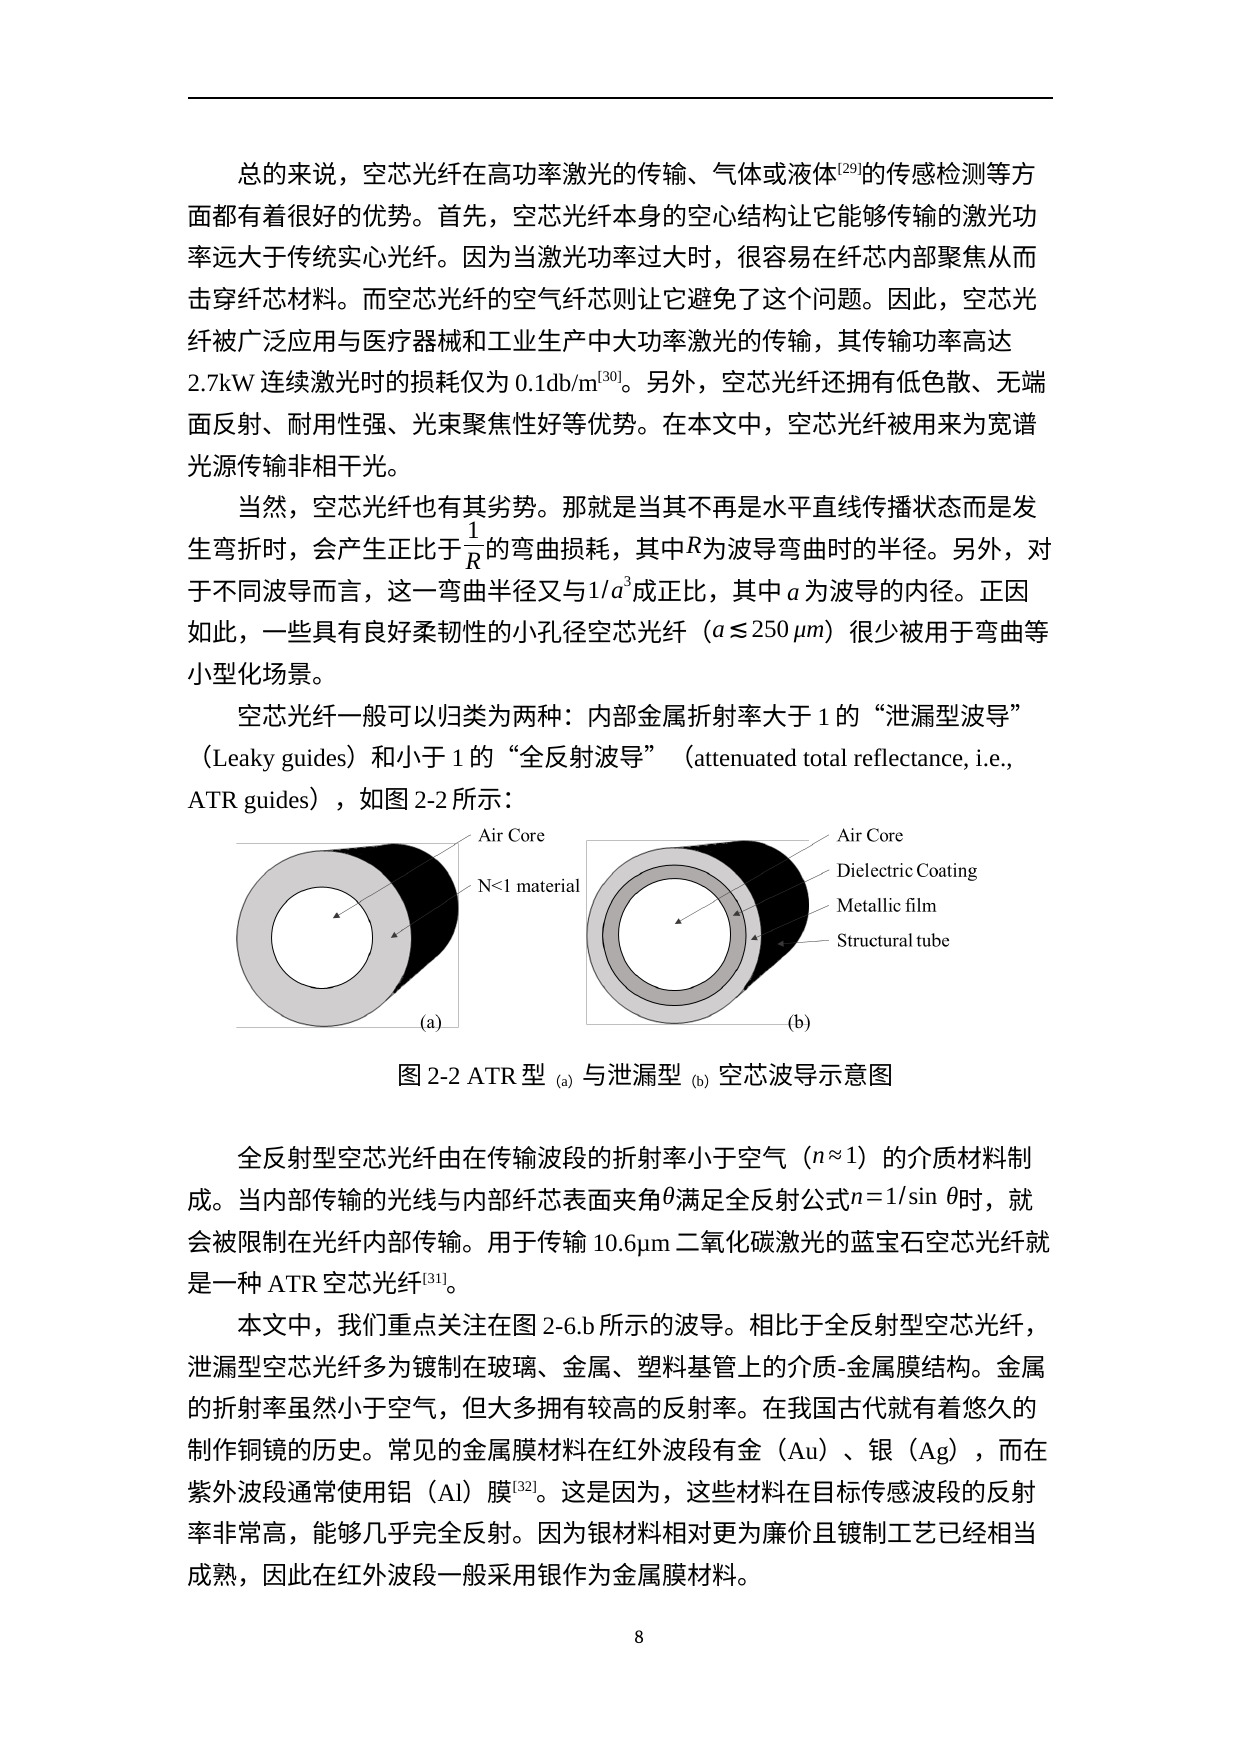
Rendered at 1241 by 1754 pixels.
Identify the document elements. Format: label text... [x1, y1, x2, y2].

text 空芯光纤一般可以归类为两种：内部金属折射率大于1的“泄漏型波导”（Leaky guides）和小于1的“全反射波导”（attenuated total reflectance, i.e., ATR guides），如图2-2所示： [187, 692, 1053, 817]
text 全反射型空芯光纤由在传输波段的折射率小于空气（）的介质材料制成。当内部传输的光线与内部纤芯表面夹角满足全反射公式时，就会被限制在光纤内部传输。用于传输10.6µm二氧化碳激光的蓝宝石空芯光纤就是一种ATR空芯光纤[31]。 [187, 1134, 1053, 1301]
text 图2-2 ATR型（a）与泄漏型（b）空芯波导示意图 [187, 1051, 1053, 1093]
picture [236, 816, 1004, 1044]
text 总的来说，空芯光纤在高功率激光的传输、气体或液体[29]的传感检测等方面都有着很好的优势。首先，空芯光纤本身的空心结构让它能够传输的激光功率远大于传统实心光纤。因为当激光功率过大时，很容易在纤芯内部聚焦从而击穿纤芯材料。而空芯光纤的空气纤芯则让它避免了这个问题。因此，空芯光纤被广泛应用与医疗器械和工业生产中大功率激光的传输，其传输功率高达2.7kW连续激光时的损耗仅为0.1db/m[30]。另外，空芯光纤还拥有低色散、无端面反射、耐用性强、光束聚焦性好等优势。在本文中，空芯光纤被用来为宽谱光源传输非相干光。 [187, 150, 1053, 483]
text 本文中，我们重点关注在图2-6.b所示的波导。相比于全反射型空芯光纤，泄漏型空芯光纤多为镀制在玻璃、金属、塑料基管上的介质-金属膜结构。金属的折射率虽然小于空气，但大多拥有较高的反射率。在我国古代就有着悠久的制作铜镜的历史。常见的金属膜材料在红外波段有金（Au）、银（Ag），而在紫外波段通常使用铝（Al）膜[32]。这是因为，这些材料在目标传感波段的反射率非常高，能够几乎完全反射。因为银材料相对更为廉价且镀制工艺已经相当成熟，因此在红外波段一般采用银作为金属膜材料。 [187, 1301, 1053, 1593]
text 当然，空芯光纤也有其劣势。那就是当其不再是水平直线传播状态而是发生弯折时，会产生正比于的弯曲损耗，其中为波导弯曲时的半径。另外，对于不同波导而言，这一弯曲半径又与成正比，其中a为波导的内径。正因如此，一些具有良好柔韧性的小孔径空芯光纤（）很少被用于弯曲等小型化场景。 [187, 483, 1053, 692]
